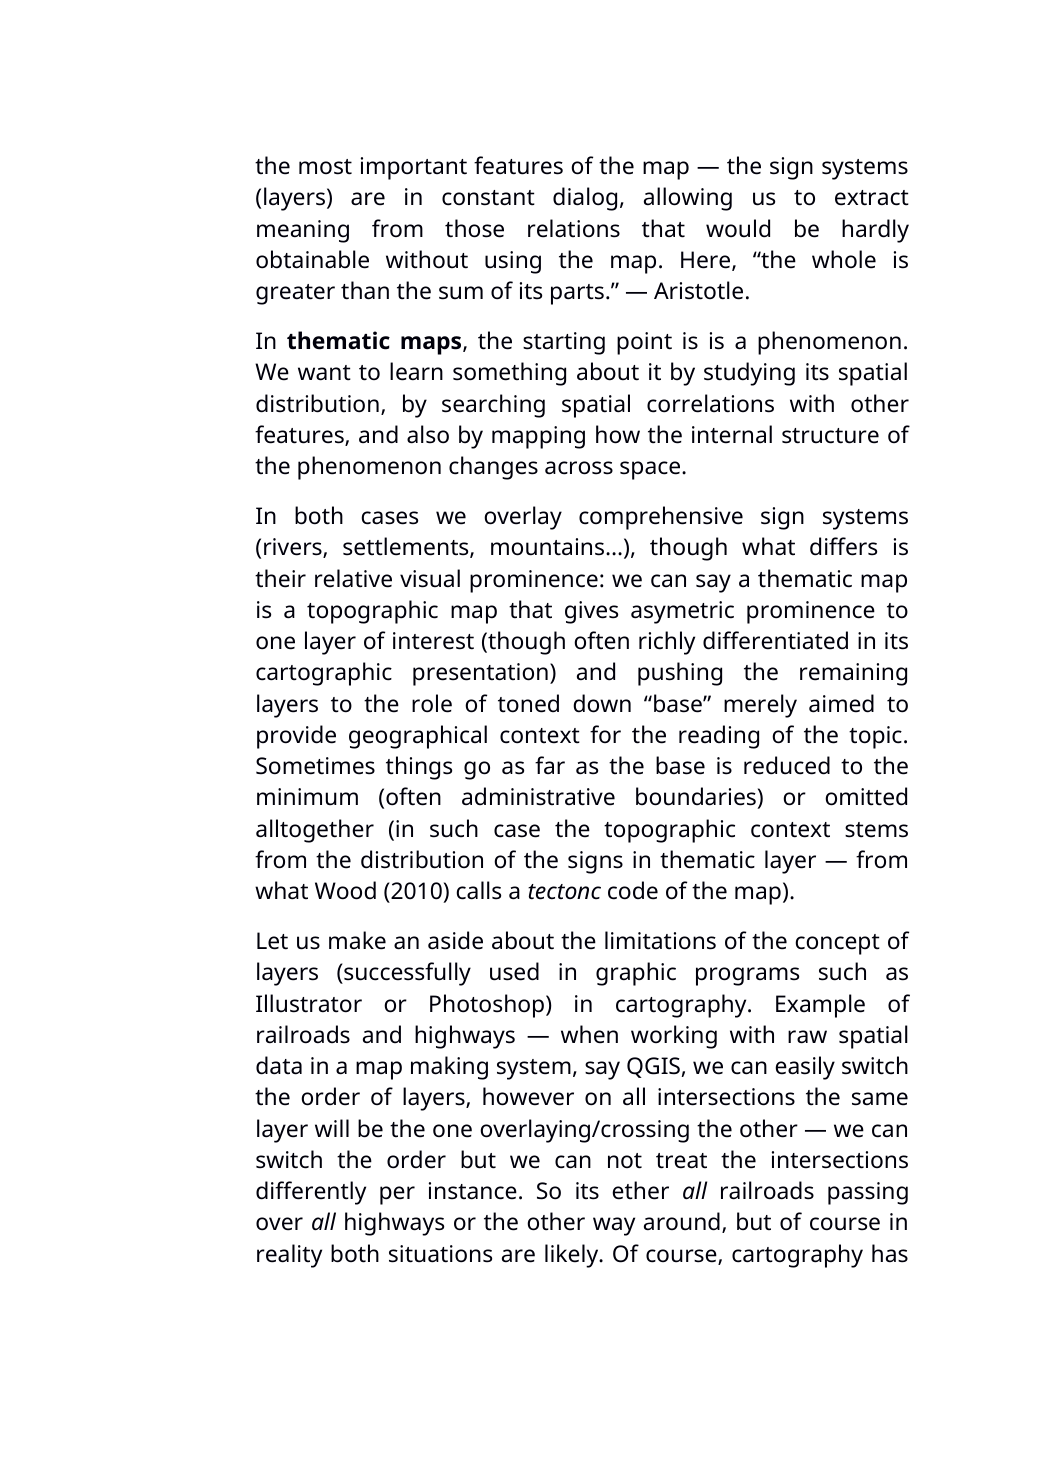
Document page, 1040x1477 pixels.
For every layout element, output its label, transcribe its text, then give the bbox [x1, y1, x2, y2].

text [255, 150, 910, 306]
text In thematic maps, the starting point is is a phenomenon. We want to learn something about it by studying its spatial distribution, by searching spatial correlations with other features, and also by mapping how the internal structure of the phenomenon changes across space. [255, 325, 910, 481]
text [255, 925, 910, 1269]
text In both cases we overlay comprehensive sign systems (rivers, settlements, mountains…), though what differs is their relative visual prominence: we can say a thematic map is a topographic map that gives asymetric prominence to one layer of interest (though often richly differentiated in its cartographic presentation) and pushing the remaining layers to the role of toned down “base” merely aimed to provide geographical context for the reading of the topic. Sometimes things go as far as the base is reduced to the minimum (often administrative boundaries) or omitted alltogether (in such case the topographic context stems from the distribution of the signs in thematic layer — from what Wood (2010) calls a tectonc code of the map). [255, 500, 910, 906]
